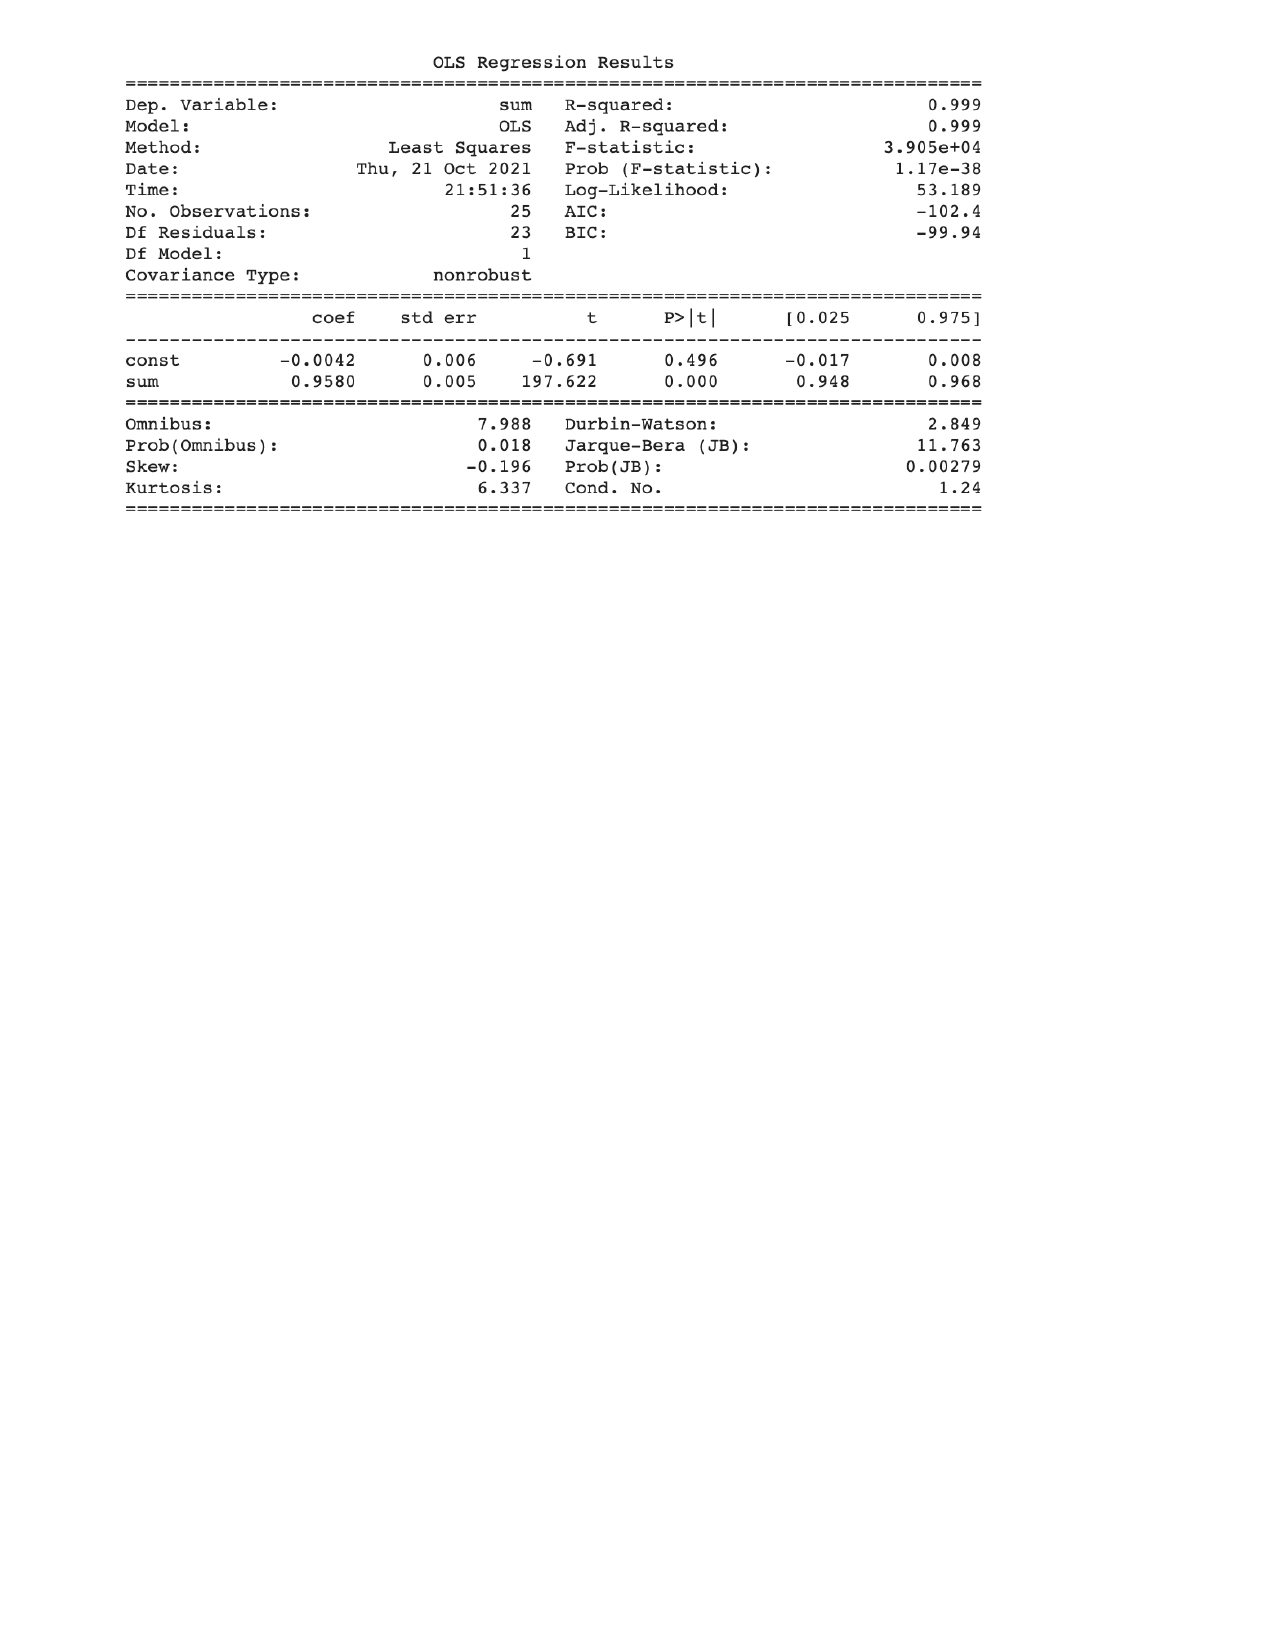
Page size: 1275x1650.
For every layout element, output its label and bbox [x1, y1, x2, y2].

picture [112, 46, 996, 524]
